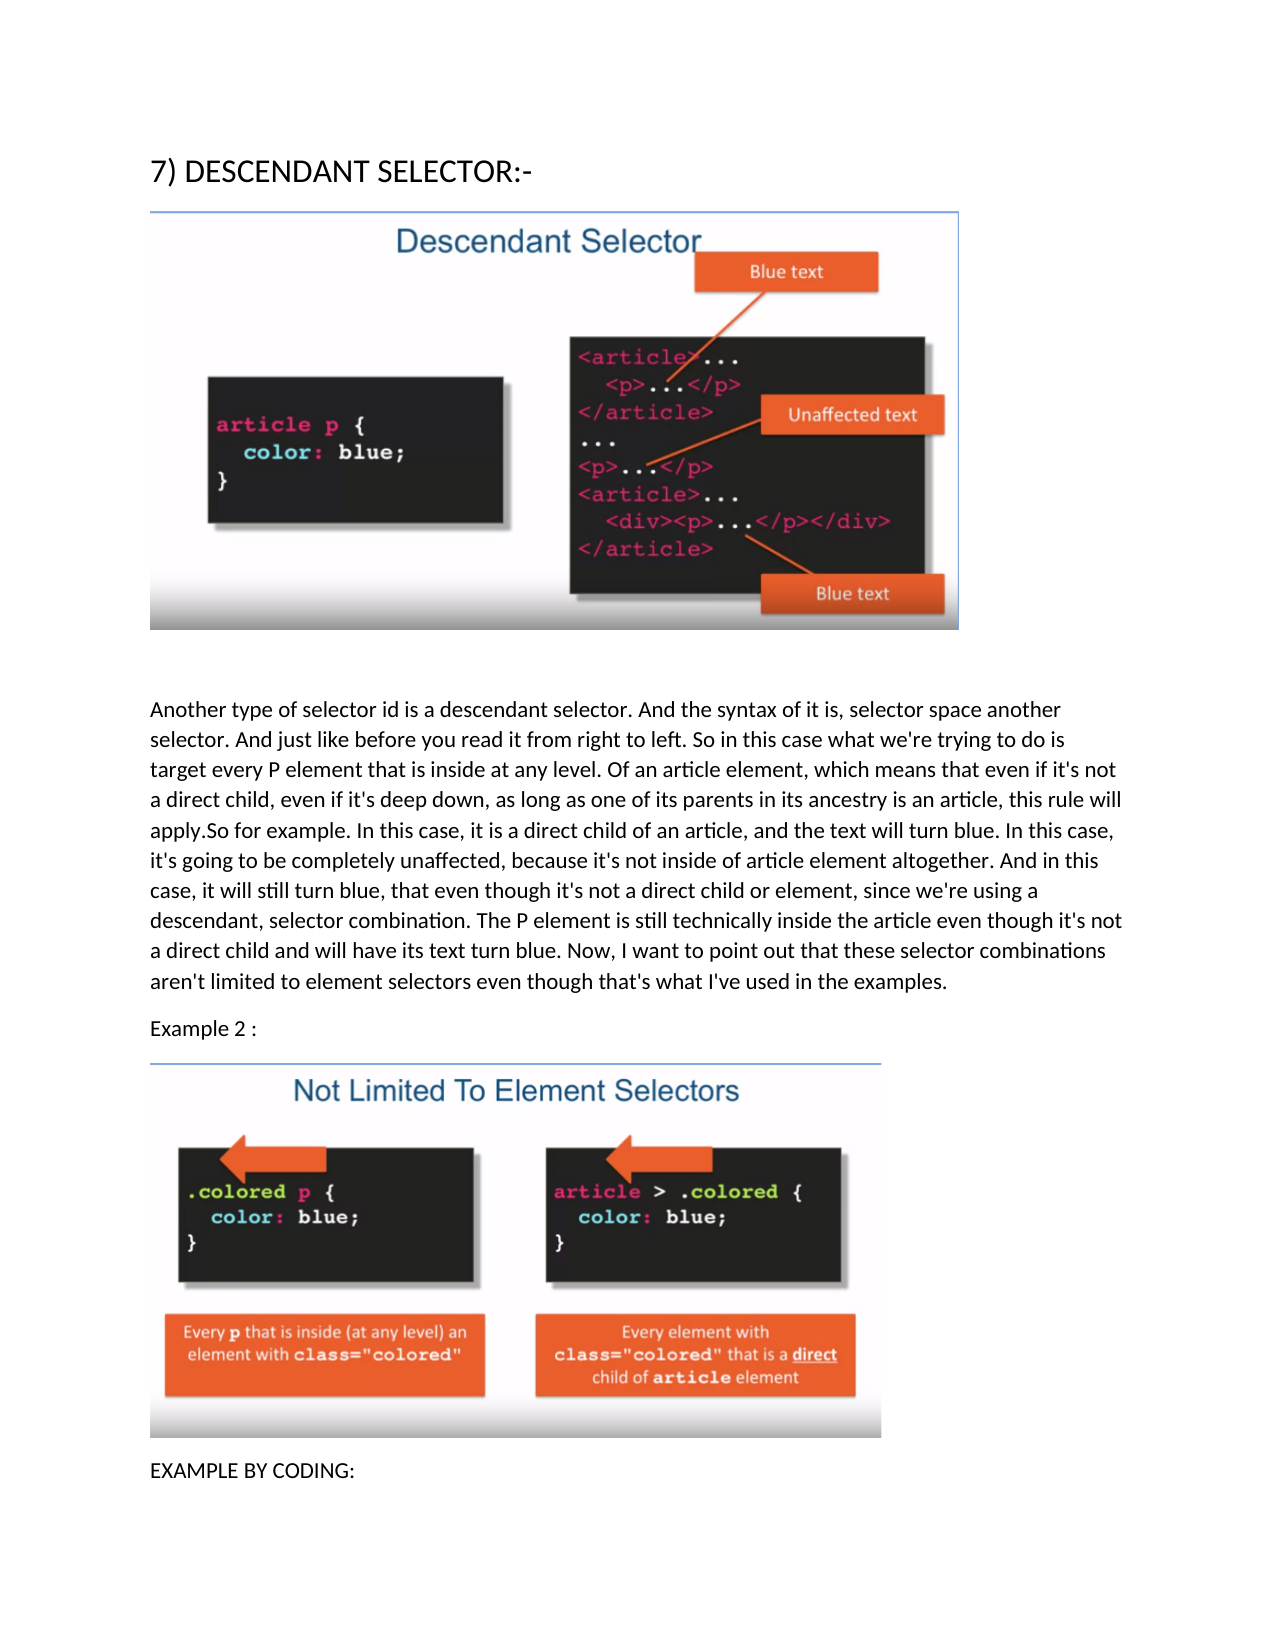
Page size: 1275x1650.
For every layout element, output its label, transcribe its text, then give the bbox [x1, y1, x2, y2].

text 7) DESCENDANT SELECTOR:- [150, 150, 1125, 191]
picture [150, 210, 959, 630]
picture [150, 1060, 882, 1438]
text Example 2 : [150, 1014, 1125, 1042]
text EXAMPLE BY CODING: [150, 1456, 1125, 1484]
text Another type of selector id is a descendant selector. And the syntax of it is, selector space another selector. And just like before you read it from right to left. So in this case what we're trying to do is target every P element that is inside at any level. Of an article element, which means that even if it's not a direct child, even if it's deep down, as long as one of its parents in its ancestry is an article, this rule will apply.So for example. In this case, it is a direct child of an article, and the text will turn blue. In this case, it's going to be completely unaffected, because it's not inside of article element altogether. And in this case, it will still turn blue, that even though it's not a direct child or element, since we're using a descendant, selector combination. The P element is still technically inside the article even though it's not a direct child and will have its text turn blue. Now, I want to point out that these selector combinations aren't limited to element selectors even though that's what I've used in the examples. [150, 695, 1125, 995]
